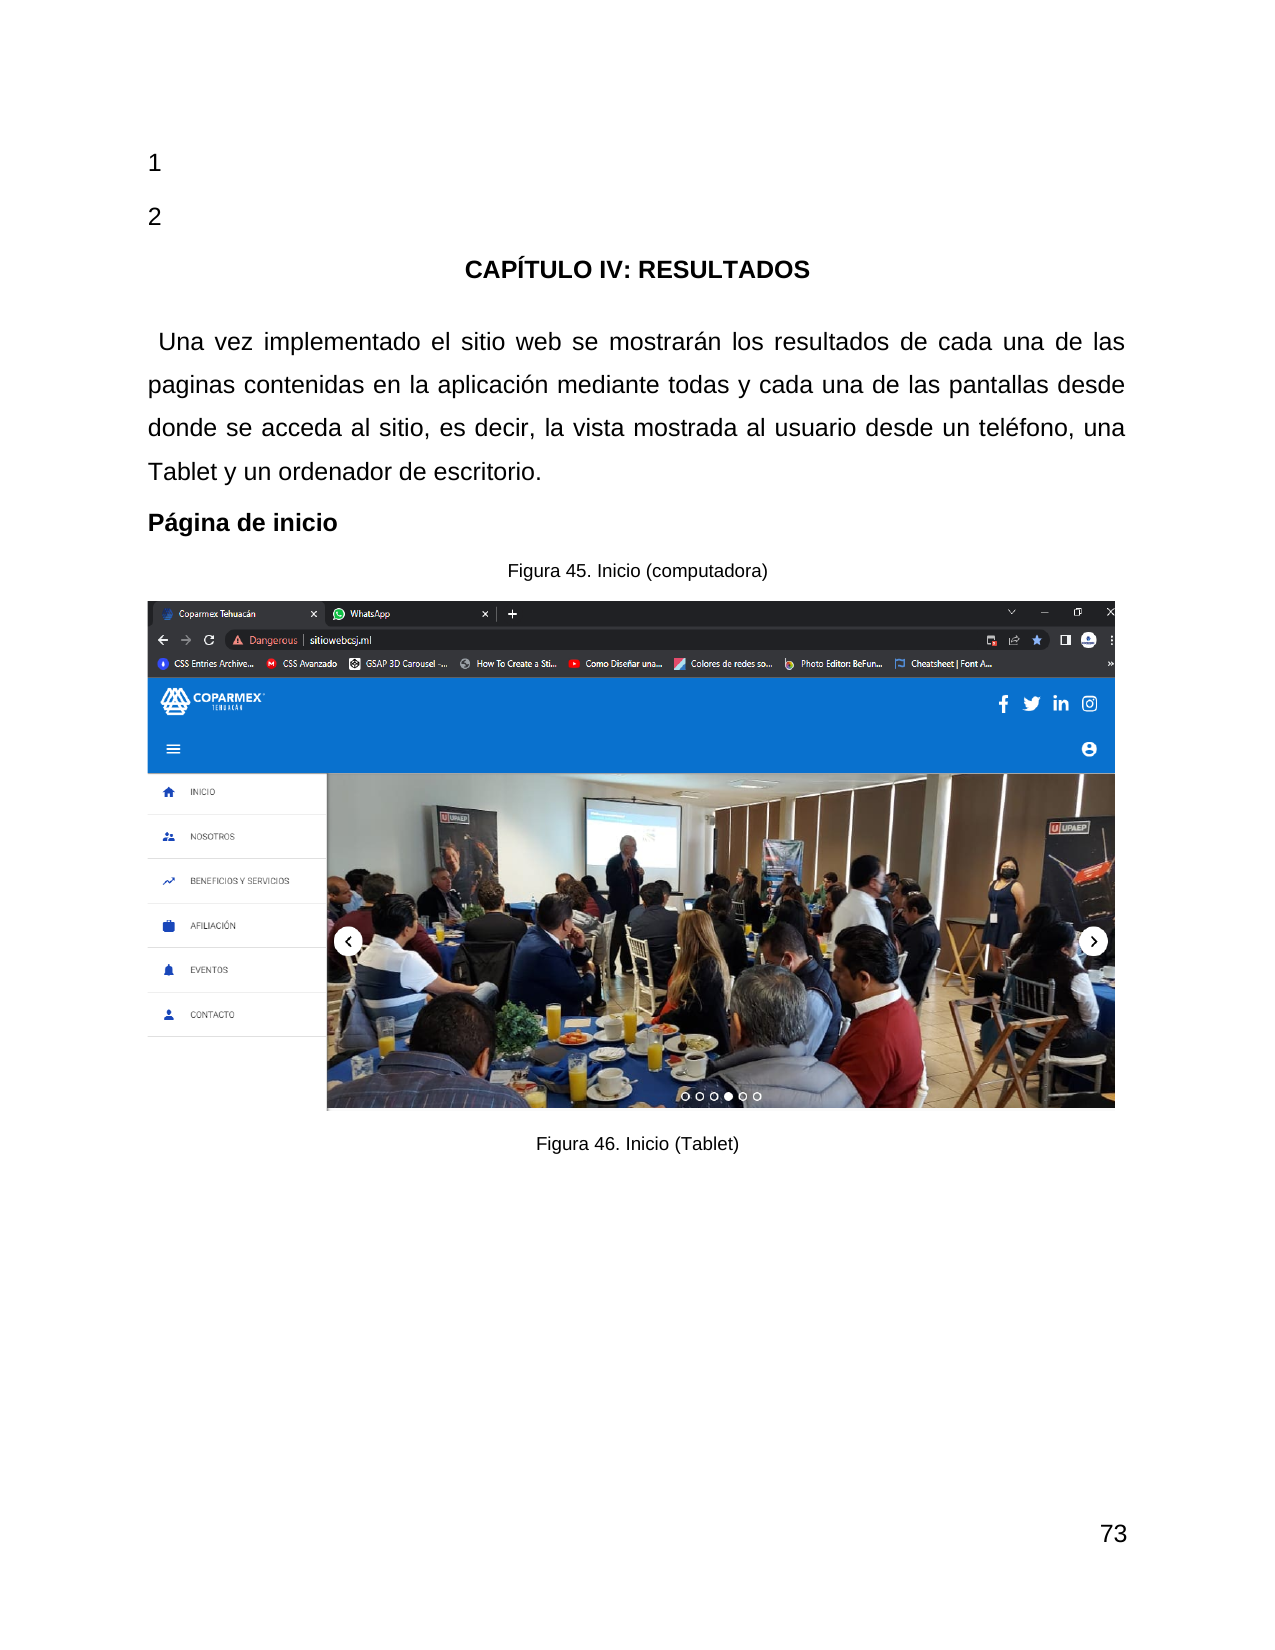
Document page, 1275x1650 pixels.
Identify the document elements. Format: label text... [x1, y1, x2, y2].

text CAPÍTULO IV: RESULTADOS [148, 255, 1127, 284]
picture [147, 601, 1115, 1111]
text Una vez implementado el sitio web se mostrarán los resultados de cada una de las paginas contenidas en la aplicación mediante todas y cada una de las pantallas desde donde se acceda al sitio, es decir, la vista mostrada al usuario desde un teléfono, una Tablet y un ordenador de escritorio. [148, 327, 1127, 485]
text Figura 45. Inicio (computadora) [148, 559, 1127, 581]
text Página de inicio [148, 508, 1127, 537]
text Figura 46. Inicio (Tablet) [148, 1133, 1127, 1155]
